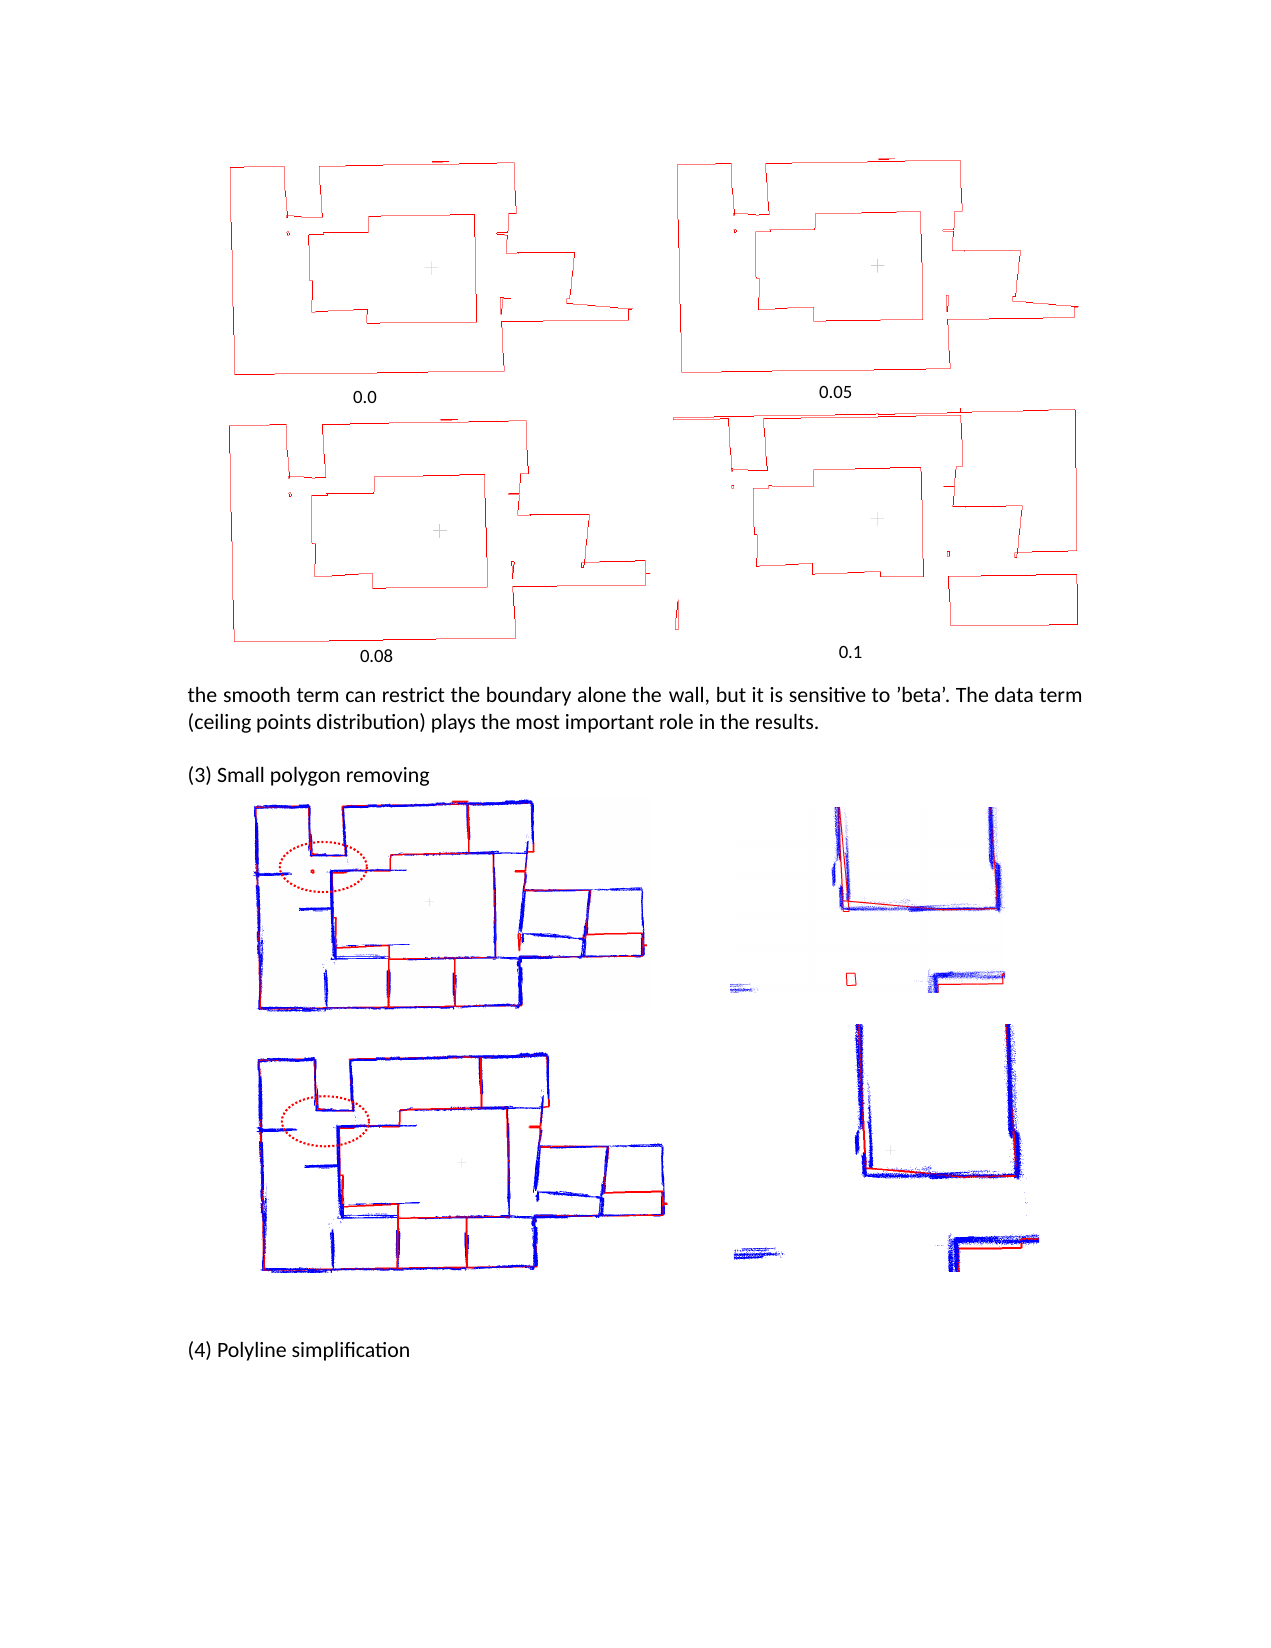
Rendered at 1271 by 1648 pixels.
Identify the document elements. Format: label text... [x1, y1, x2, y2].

picture [223, 416, 653, 648]
picture [730, 807, 1005, 993]
picture [733, 1024, 1040, 1272]
list Small polygon removing [187, 761, 1083, 788]
picture [224, 158, 636, 378]
list Polyline simplification [187, 1336, 1083, 1363]
picture [661, 407, 1085, 636]
picture [247, 796, 650, 1013]
picture [671, 156, 1081, 375]
picture [254, 1051, 669, 1275]
text the smooth term can restrict the boundary alone the wall, but it is sensitive to ’beta’. The data term (ceiling points distribution) plays the most important role in the results. [187, 681, 1083, 735]
